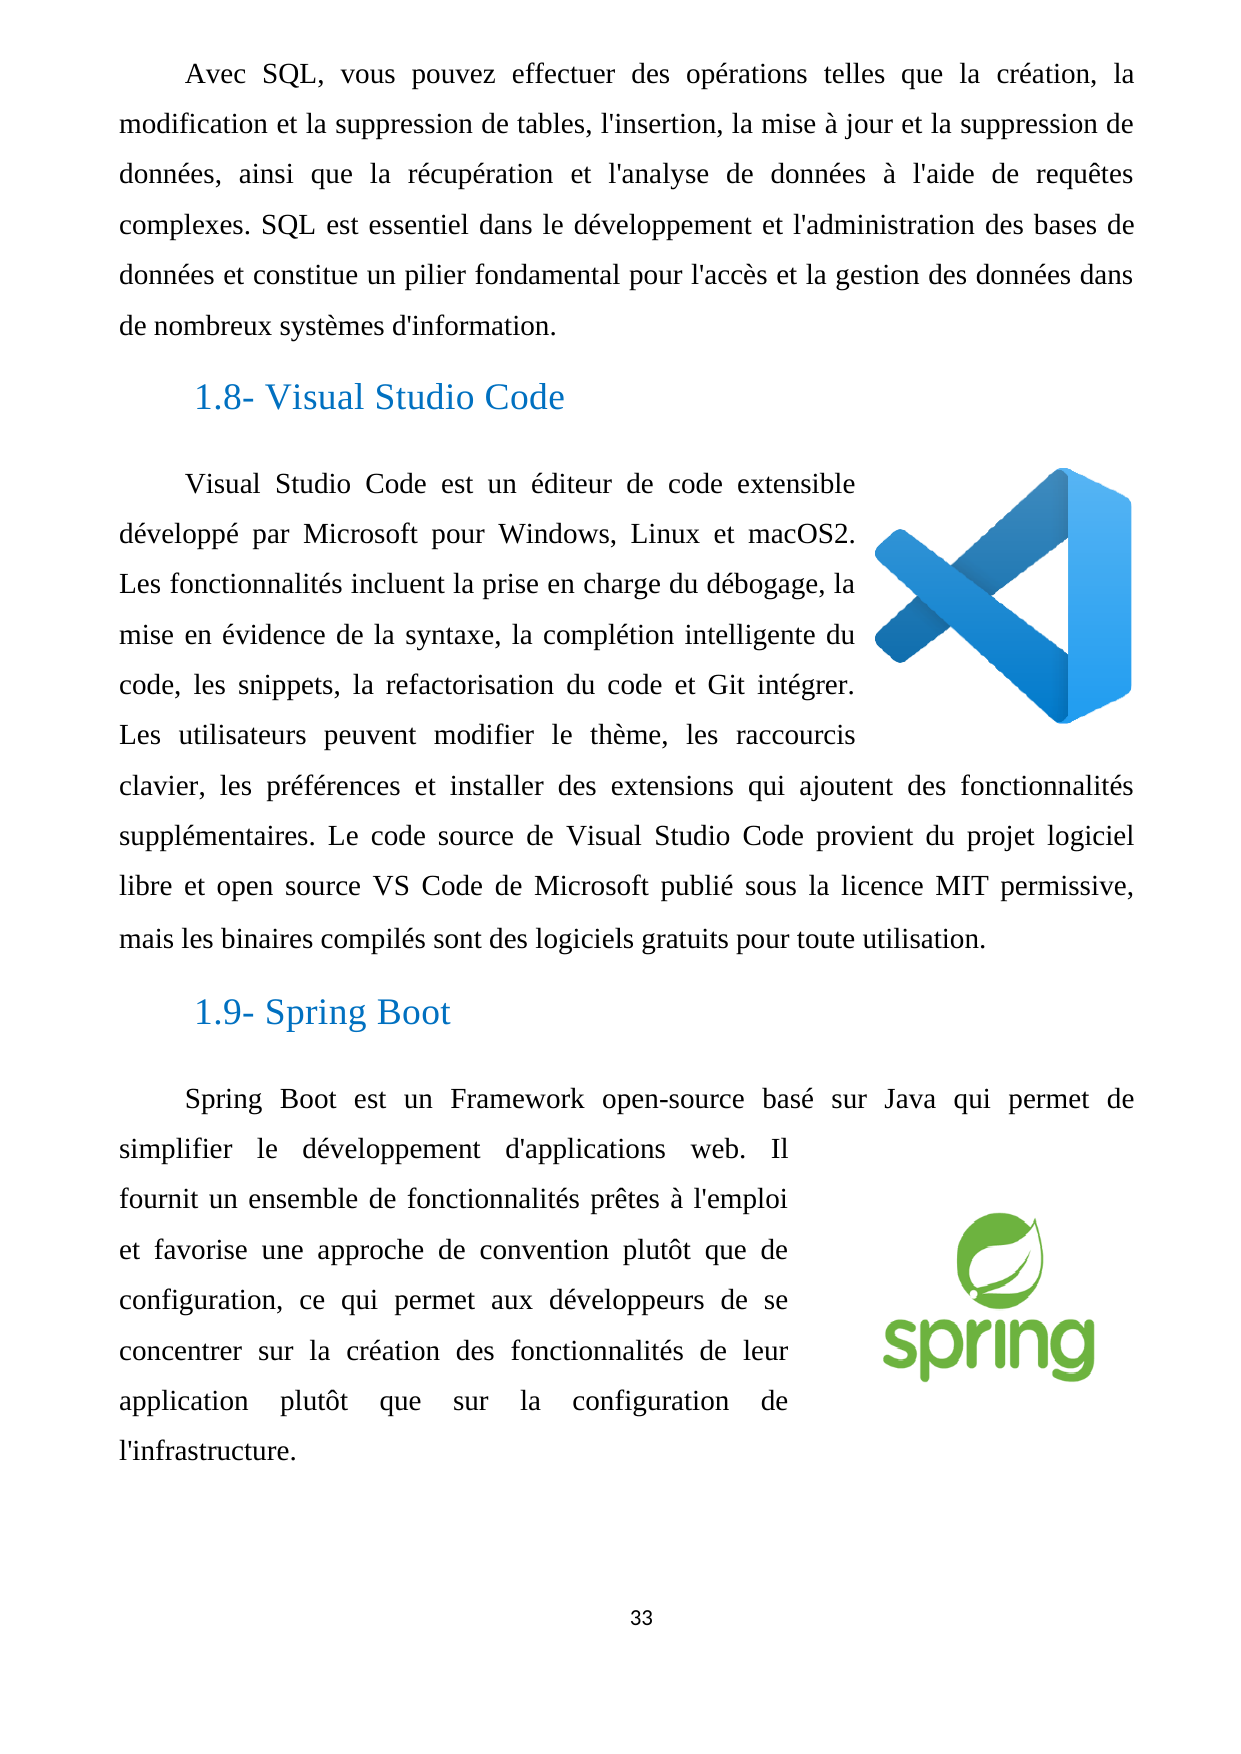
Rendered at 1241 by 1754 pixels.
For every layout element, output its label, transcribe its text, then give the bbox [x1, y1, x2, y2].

picture [807, 1161, 1169, 1436]
subtitle 1.9- Spring Boot [147, 990, 1135, 1033]
picture [875, 467, 1132, 724]
text Visual Studio Code est un éditeur de code extensible développé par Microsoft pour Windows, Linux et macOS2. Les fonctionnalités incluent la prise en charge du débogage, la mise en évidence de la syntaxe, la complétion intelligente du code, les snippets, la refactorisation du code et Git intégrer. Les utilisateurs peuvent modifier le thème, les raccourcis clavier, les préférences et installer des extensions qui ajoutent des fonctionnalités supplémentaires. Le code source de Visual Studio Code provient du projet logiciel libre et open source VS Code de Microsoft publié sous la licence MIT permissive, mais les binaires compilés sont des logiciels gratuits pour toute utilisation. [119, 466, 1135, 955]
text Spring Boot est un Framework open-source basé sur Java qui permet de simplifier le développement d'applications web. Il fournit un ensemble de fonctionnalités prêtes à l'emploi et favorise une approche de convention plutôt que de configuration, ce qui permet aux développeurs de se concentrer sur la création des fonctionnalités de leur application plutôt que sur la configuration de l'infrastructure. [119, 1081, 1135, 1467]
text Avec SQL, vous pouvez effectuer des opérations telles que la création, la modification et la suppression de tables, l'insertion, la mise à jour et la suppression de données, ainsi que la récupération et l'analyse de données à l'aide de requêtes complexes. SQL est essentiel dans le développement et l'administration des bases de données et constitue un pilier fondamental pour l'accès et la gestion des données dans de nombreux systèmes d'information. [119, 56, 1135, 341]
subtitle 1.8- Visual Studio Code [147, 374, 1135, 418]
